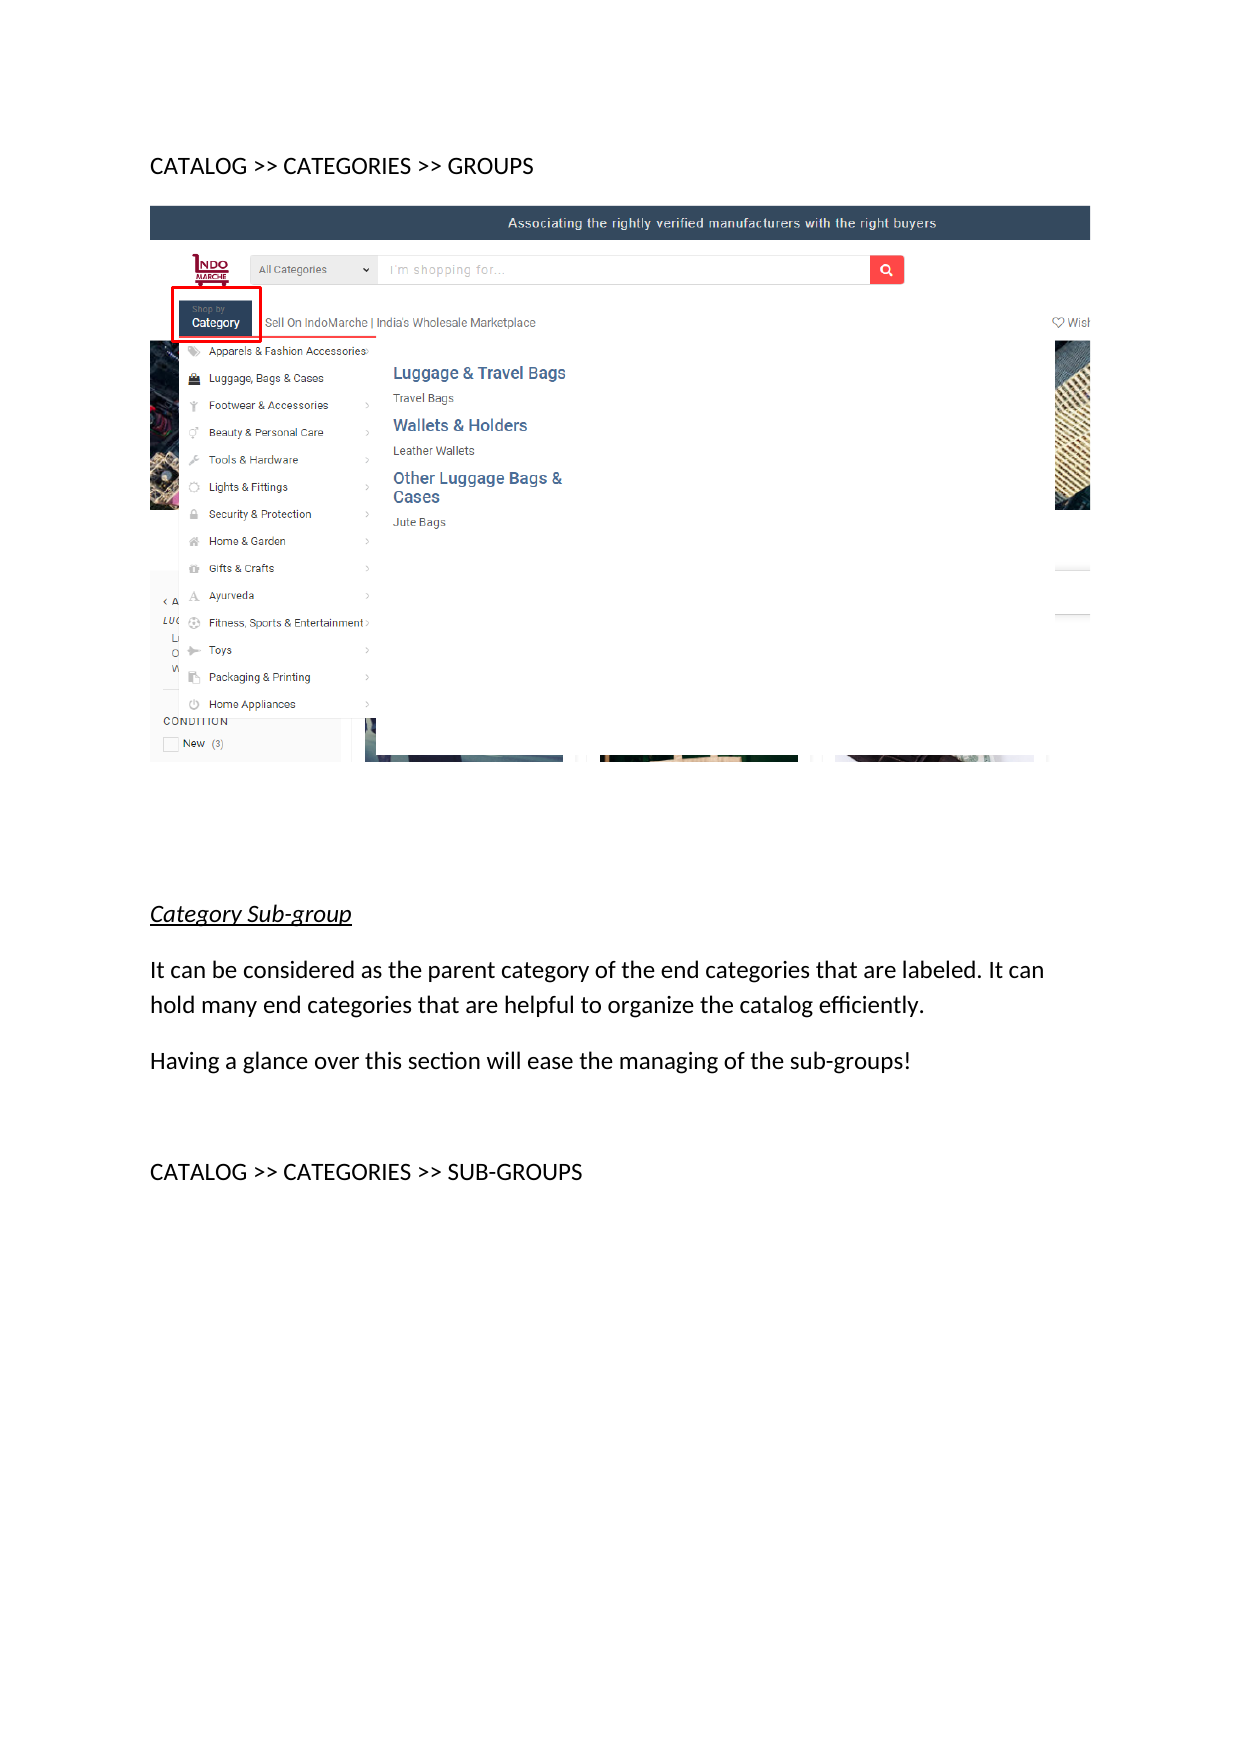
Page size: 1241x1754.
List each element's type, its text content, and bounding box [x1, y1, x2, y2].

text CATALOG >> CATEGORIES >> SUB-GROUPS [150, 1156, 1090, 1187]
text Category Sub-group [150, 898, 1090, 929]
picture [150, 205, 1091, 762]
text Having a glance over this section will ease the managing of the sub-groups! [150, 1045, 1090, 1075]
text It can be considered as the parent category of the end categories that are labeled. It can hold many end categories that are helpful to organize the catalog efficiently. [150, 954, 1090, 1019]
text CATALOG >> CATEGORIES >> GROUPS [150, 150, 1090, 181]
